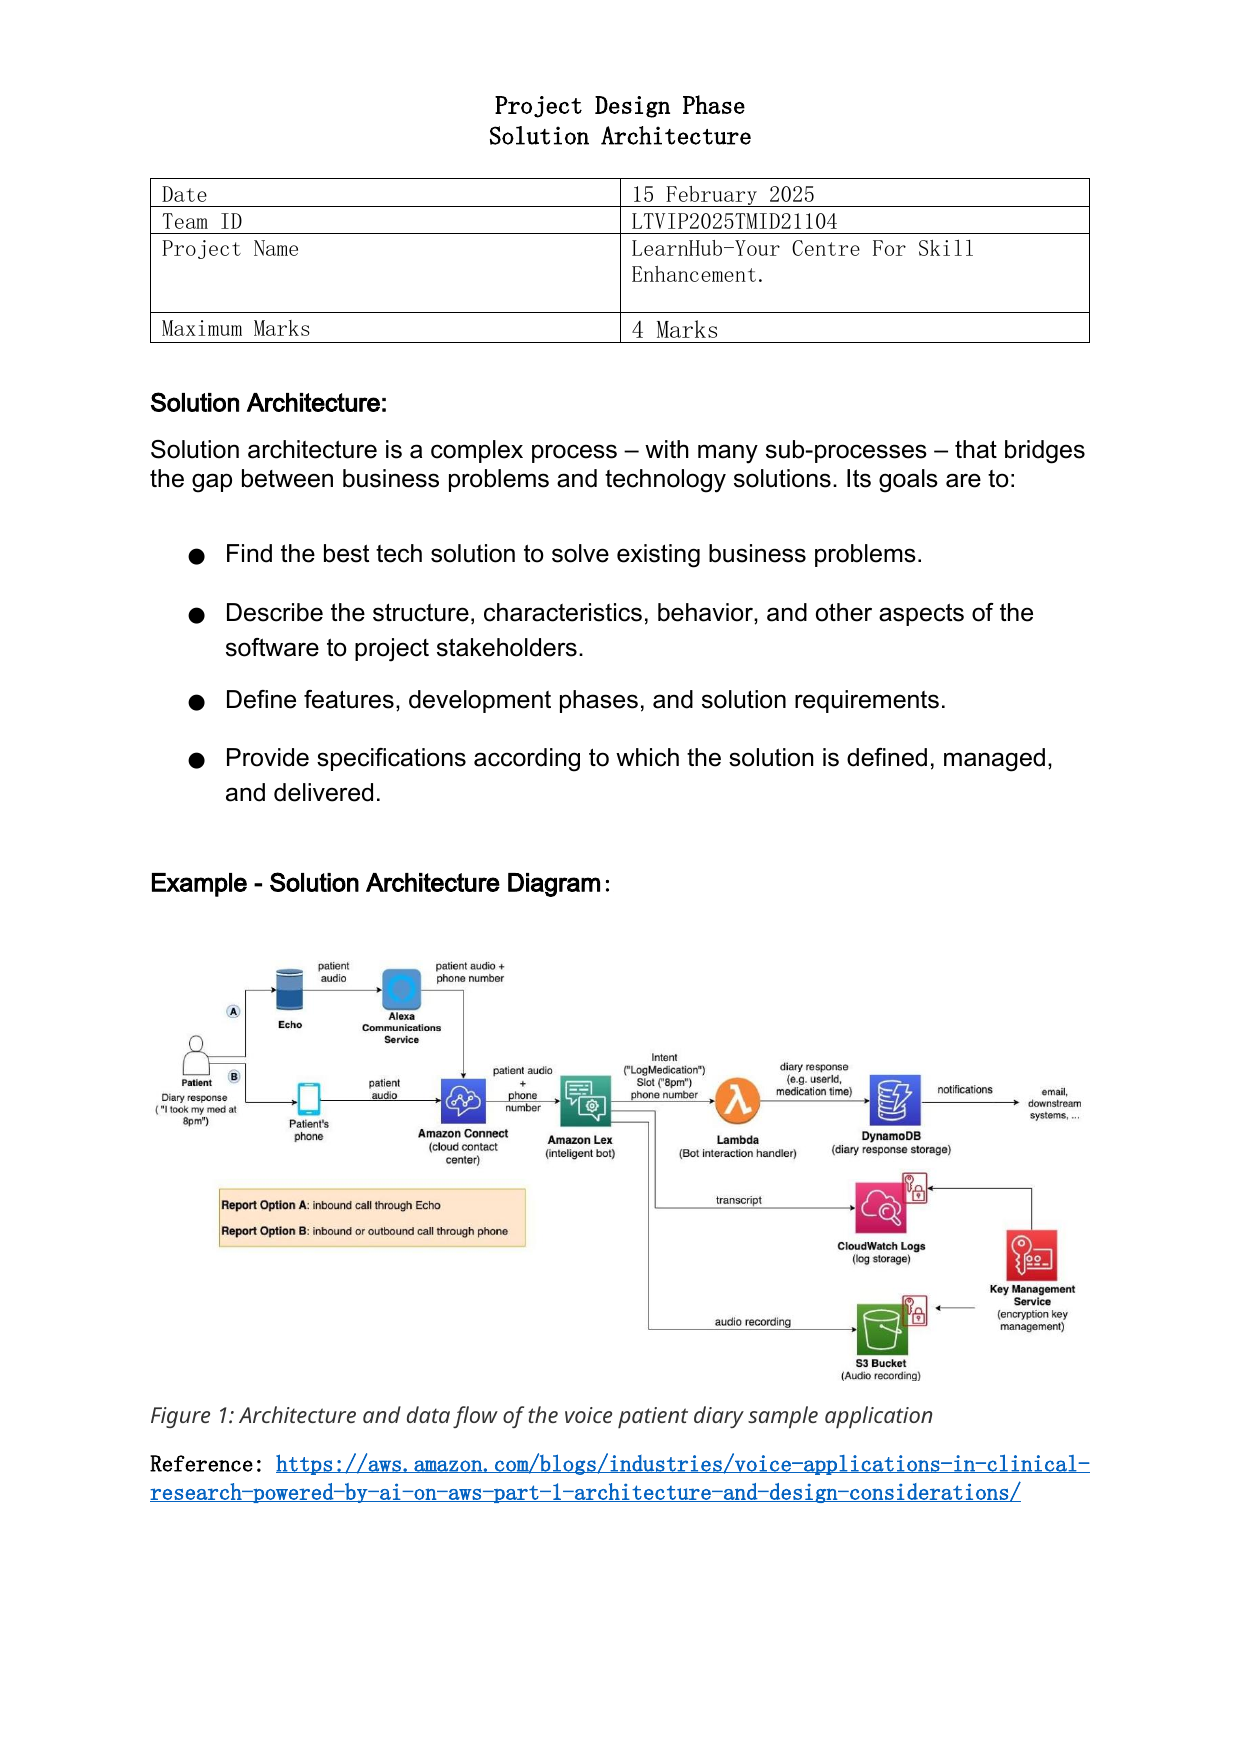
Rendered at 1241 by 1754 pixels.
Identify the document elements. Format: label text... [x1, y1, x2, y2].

text Figure 1: Architecture and data flow of the voice patient diary sample application [150, 1400, 1090, 1429]
text Solution Architecture: [150, 388, 1090, 416]
table_cell LearnHub-Your Centre For Skill Enhancement. [621, 234, 1089, 312]
text Project Design Phase [150, 89, 1090, 117]
table_cell LTVIP2025TMID21104 [621, 207, 1089, 233]
list Describe the structure, characteristics, behavior, and other aspects of the software to project stakeholders. [187, 590, 1090, 662]
table_cell Team ID [151, 207, 620, 233]
list Define features, development phases, and solution requirements. [187, 677, 1090, 720]
table_header Date [151, 179, 620, 206]
text Reference: https://aws.amazon.com/blogs/industries/voice-applications-in-clinical-research-powered-by-ai-on-aws-part-1-architecture-and-design-considerations/ [150, 1448, 1090, 1503]
text Example - Solution Architecture Diagram: [150, 868, 1090, 896]
list Find the best tech solution to solve existing business problems. [187, 532, 1090, 575]
table_header 15 February 2025 [621, 179, 1089, 206]
picture [150, 960, 1091, 1381]
table_cell Project Name [151, 234, 620, 312]
list Provide specifications according to which the solution is defined, managed, and delivered. [187, 736, 1090, 807]
text Solution architecture is a complex process – with many sub-processes – that bridges the gap between business problems and technology solutions. Its goals are to: [150, 435, 1090, 493]
table_cell Maximum Marks [151, 313, 620, 342]
text Solution Architecture [150, 119, 1090, 148]
table_cell 4 Marks [621, 313, 1089, 342]
